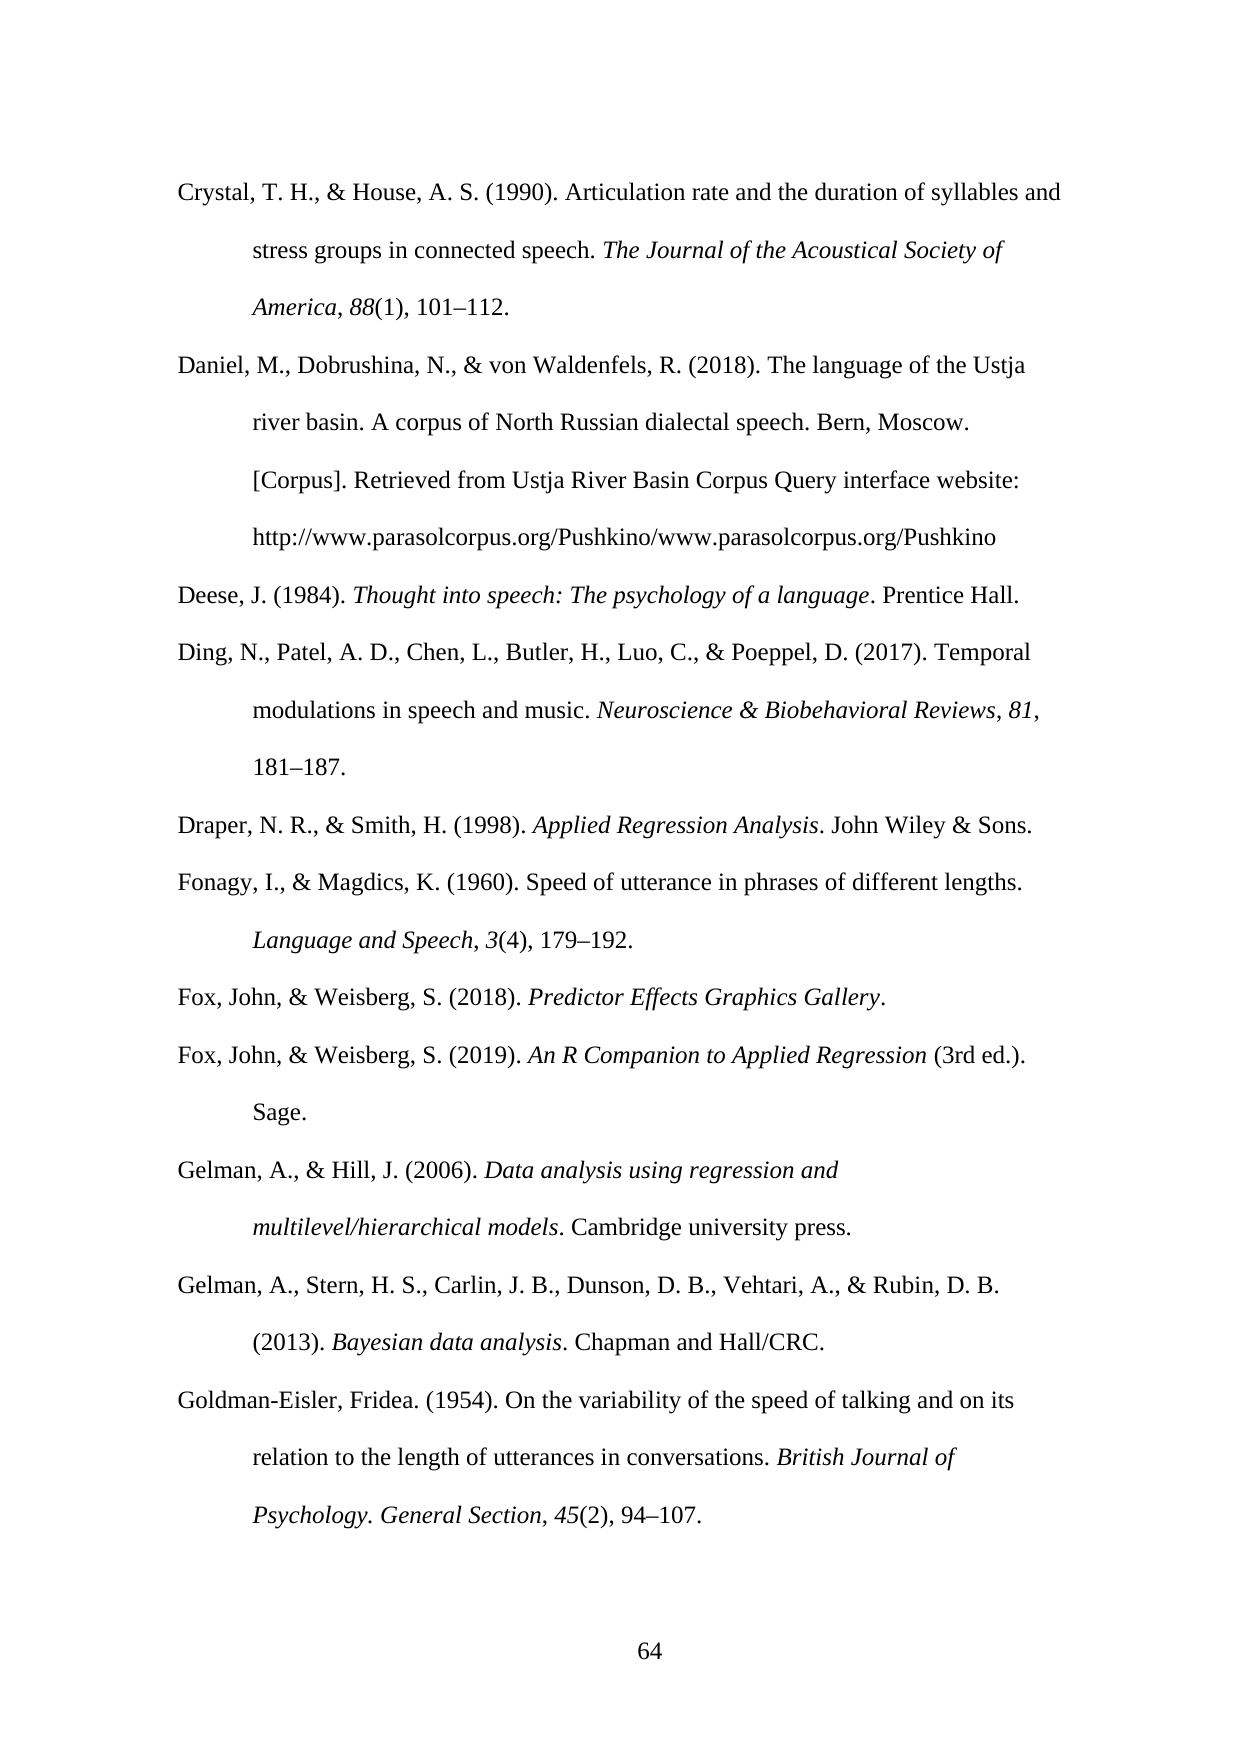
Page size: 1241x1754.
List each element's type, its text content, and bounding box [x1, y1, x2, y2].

text Gelman, A., Stern, H. S., Carlin, J. B., Dunson, D. B., Vehtari, A., & Rubin, D. B. (2013). Bayesian data analysis. Chapman and Hall/CRC. [177, 1270, 1063, 1356]
text Fonagy, I., & Magdics, K. (1960). Speed of utterance in phrases of different lengths. Language and Speech, 3(4), 179–192. [177, 867, 1063, 953]
text Draper, N. R., & Smith, H. (1998). Applied Regression Analysis. John Wiley & Sons. [177, 810, 1063, 838]
text Goldman-Eisler, Fridea. (1954). On the variability of the speed of talking and on its relation to the length of utterances in conversations. British Journal of Psychology. General Section, 45(2), 94–107. [177, 1385, 1063, 1528]
text Gelman, A., & Hill, J. (2006). Data analysis using regression and multilevel/hierarchical models. Cambridge university press. [177, 1155, 1063, 1241]
text Ding, N., Patel, A. D., Chen, L., Butler, H., Luo, C., & Poeppel, D. (2017). Temporal modulations in speech and music. Neuroscience & Biobehavioral Reviews, 81, 181–187. [177, 637, 1063, 781]
text Fox, John, & Weisberg, S. (2019). An R Companion to Applied Regression (3rd ed.). Sage. [177, 1040, 1063, 1126]
text Deese, J. (1984). Thought into speech: The psychology of a language. Prentice Hall. [177, 580, 1063, 608]
text Daniel, M., Dobrushina, N., & von Waldenfels, R. (2018). The language of the Ustja river basin. A corpus of North Russian dialectal speech. Bern, Moscow. [Corpus]. Retrieved from Ustja River Basin Corpus Query interface website: http://www.parasolcorpus.org/Pushkino/www.parasolcorpus.org/Pushkino [177, 350, 1063, 551]
text Fox, John, & Weisberg, S. (2018). Predictor Effects Graphics Gallery. [177, 982, 1063, 1011]
text Crystal, T. H., & House, A. S. (1990). Articulation rate and the duration of syllables and stress groups in connected speech. The Journal of the Acoustical Society of America, 88(1), 101–112. [177, 177, 1063, 321]
